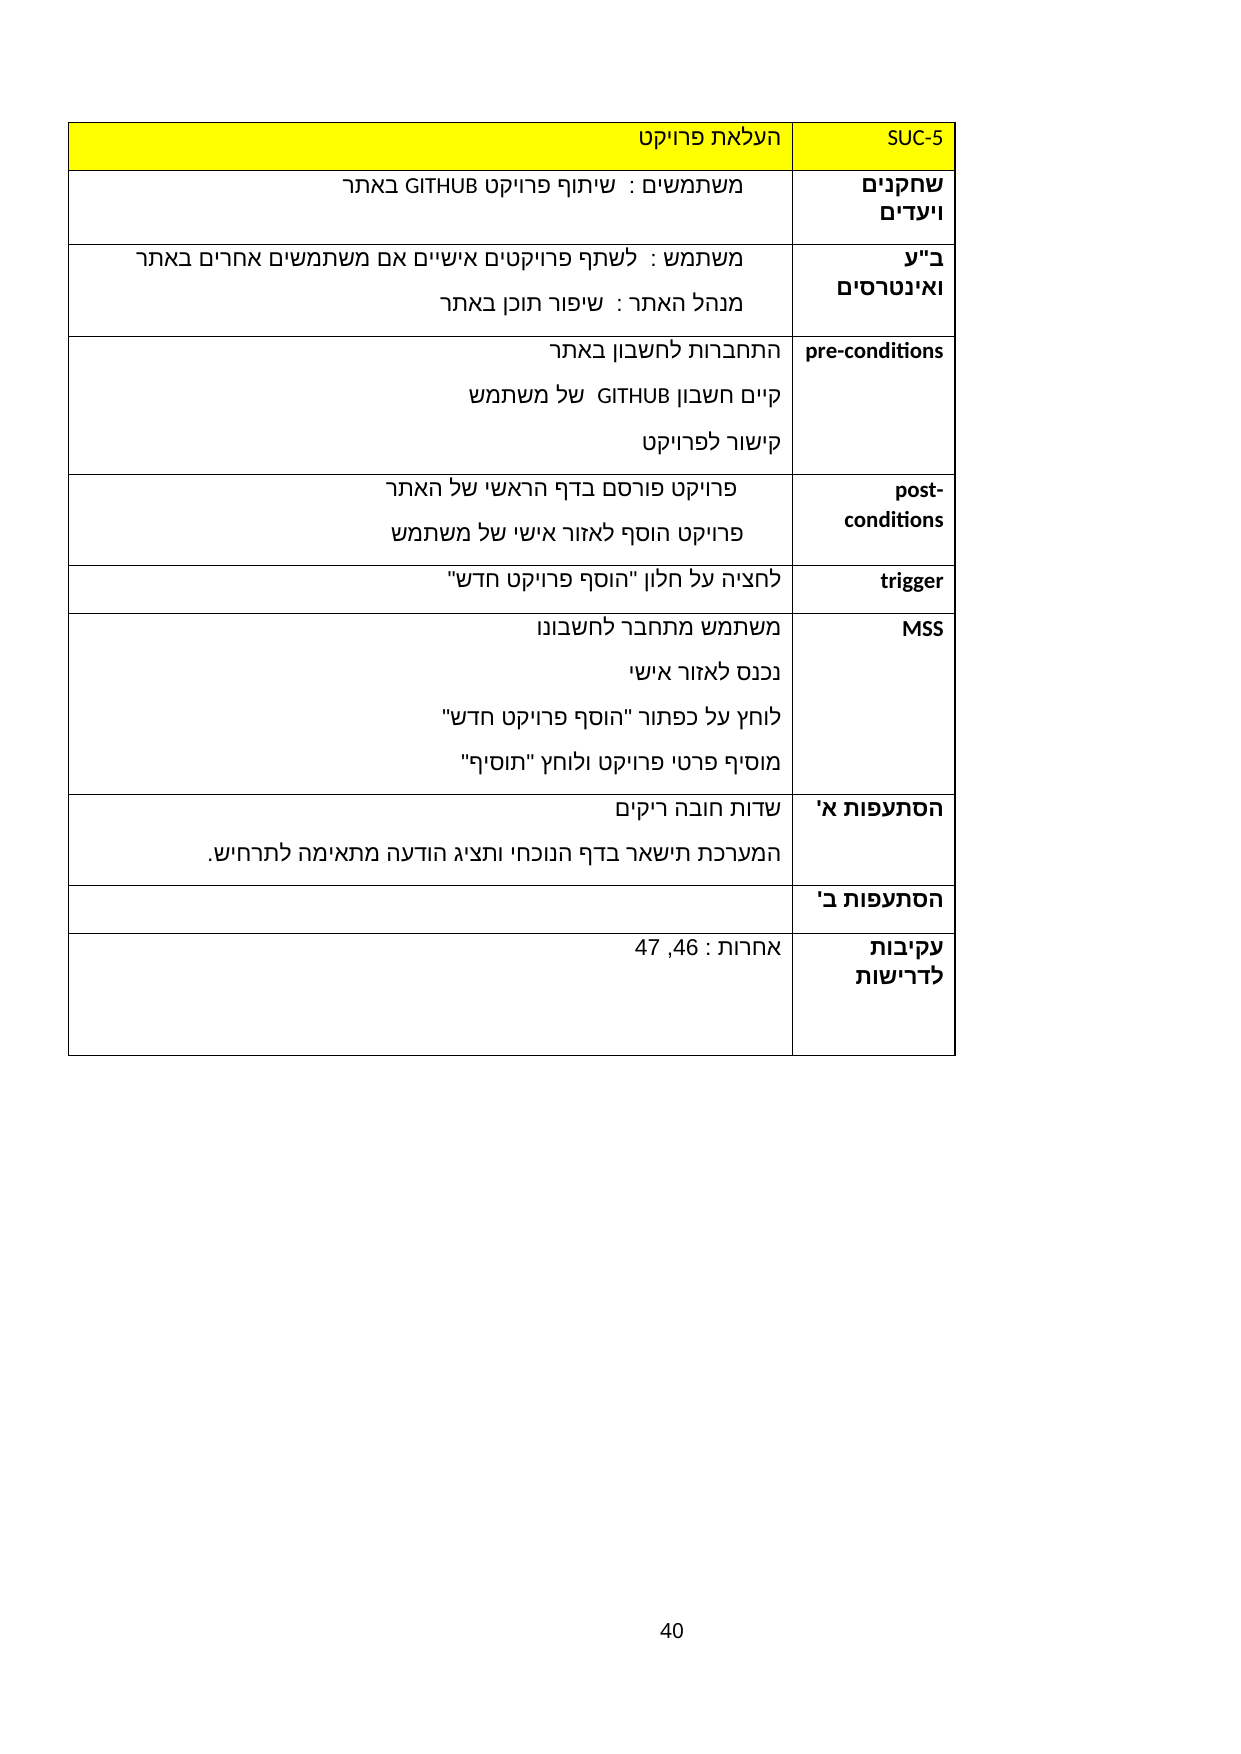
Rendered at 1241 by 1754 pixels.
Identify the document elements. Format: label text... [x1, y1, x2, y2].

table_cell משתמשים : שיתוף פרויקט GITHUB באתר [69, 171, 792, 244]
table_cell התחברות לחשבון באתר קיים חשבון GITHUB של משתמש קישור לפרויקט [69, 337, 792, 474]
table_header העלאת פרויקט [69, 123, 792, 170]
table_cell שדות חובה ריקים המערכת תישאר בדף הנוכחי ותציג הודעה מתאימה לתרחיש. [69, 795, 792, 885]
table_cell trigger [793, 566, 954, 613]
table_cell פרויקט פורסם בדף הראשי של האתר פרויקט הוסף לאזור אישי של משתמש [69, 475, 792, 565]
table_cell MSS [793, 614, 954, 794]
table_cell הסתעפות ב' [793, 886, 954, 933]
table_cell אחרות : 46, 47 [69, 934, 792, 1054]
table_cell משתמש מתחבר לחשבונו נכנס לאזור אישי לוחץ על כפתור "הוסף פרויקט חדש" מוסיף פרטי פרויקט ולוחץ "תוסיף" [69, 614, 792, 794]
table_cell עקיבות לדרישות [793, 934, 954, 1054]
table_cell משתמש : לשתף פרויקטים אישיים אם משתמשים אחרים באתר מנהל האתר : שיפור תוכן באתר [69, 245, 792, 336]
table_cell הסתעפות א' [793, 795, 954, 885]
table_cell pre-conditions [793, 337, 954, 474]
table_cell שחקנים ויעדים [793, 171, 954, 244]
table_cell לחציה על חלון "הוסף פרויקט חדש" [69, 566, 792, 613]
table_cell [69, 886, 792, 933]
table_cell ב"ע ואינטרסים [793, 245, 954, 336]
table_header SUC-5 [793, 123, 954, 170]
table_cell post-conditions [793, 475, 954, 565]
